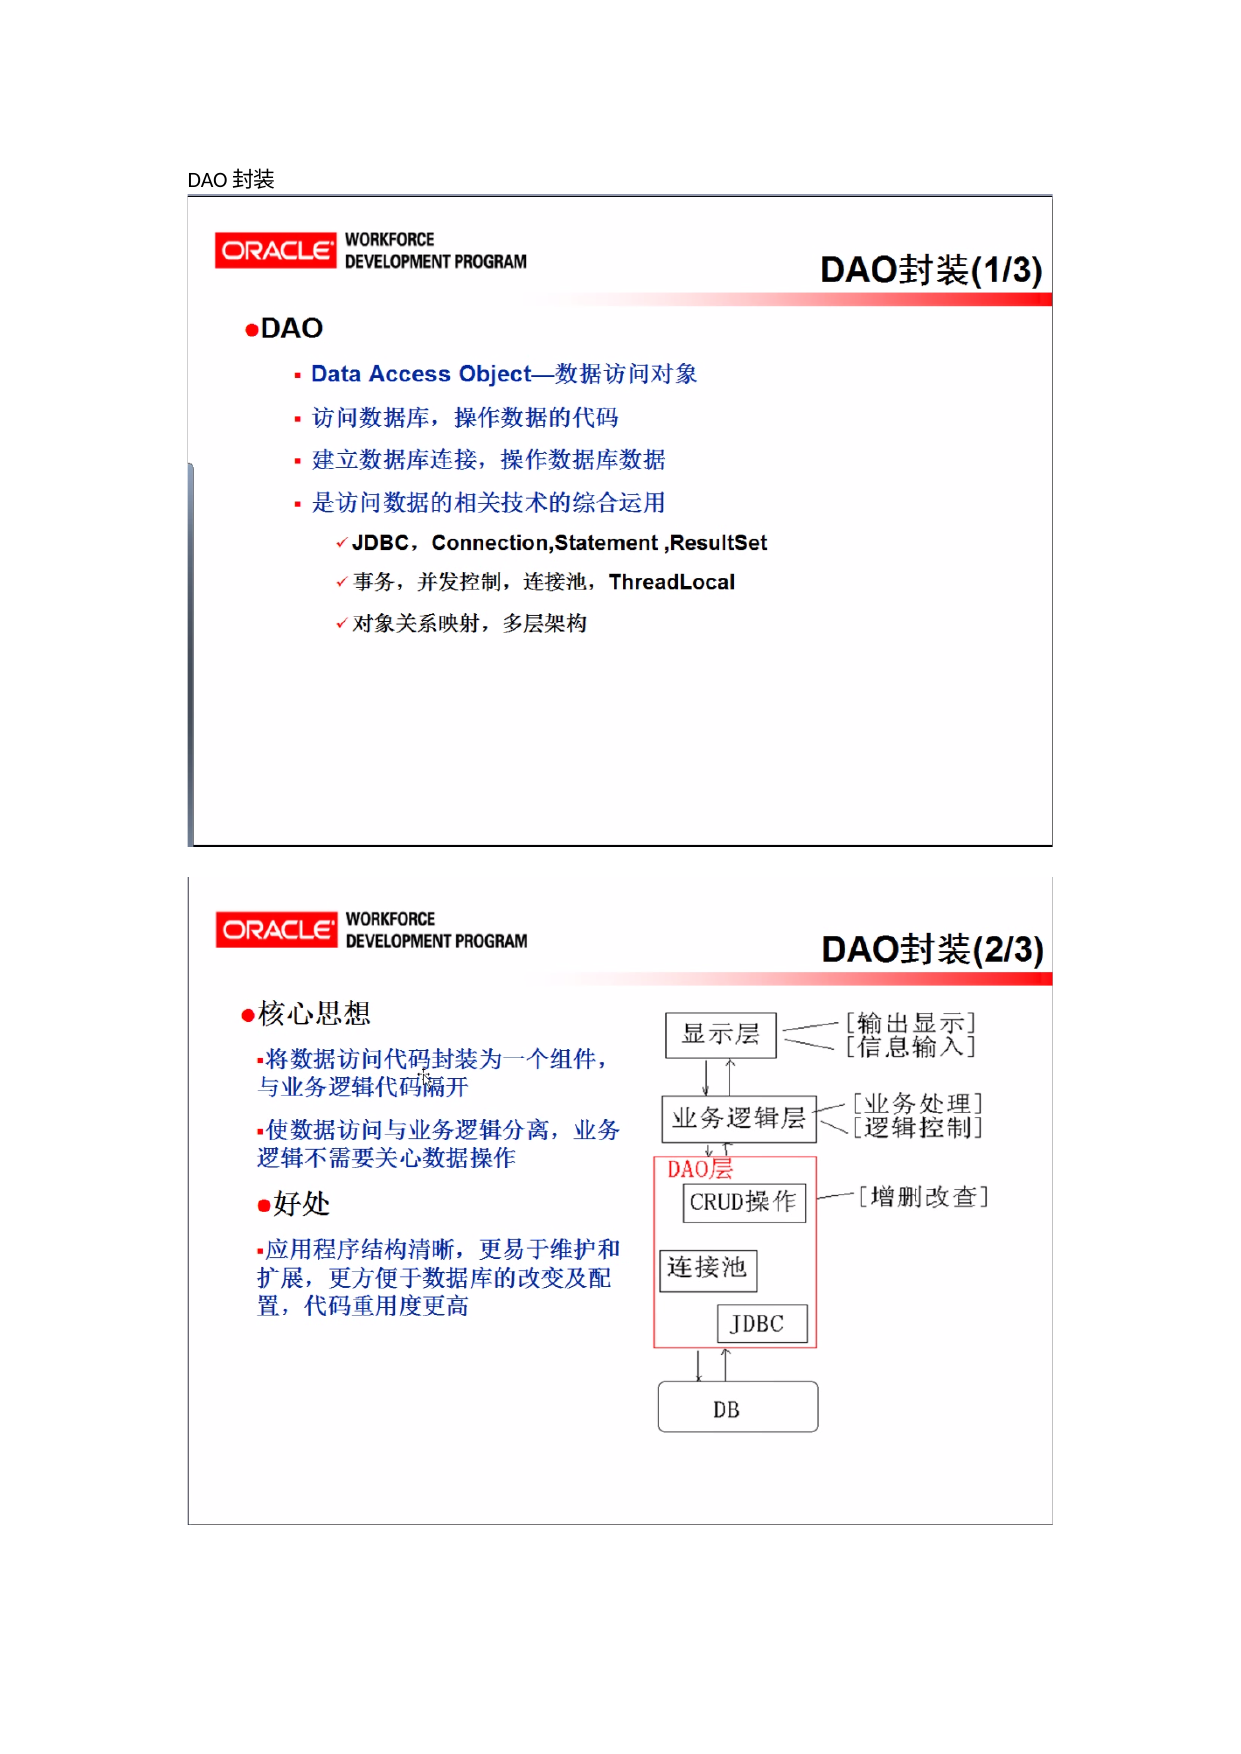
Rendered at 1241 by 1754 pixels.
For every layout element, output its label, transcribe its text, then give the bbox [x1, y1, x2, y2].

picture [187, 194, 1053, 847]
picture [187, 877, 1053, 1525]
text DAO封装 [187, 162, 1053, 194]
